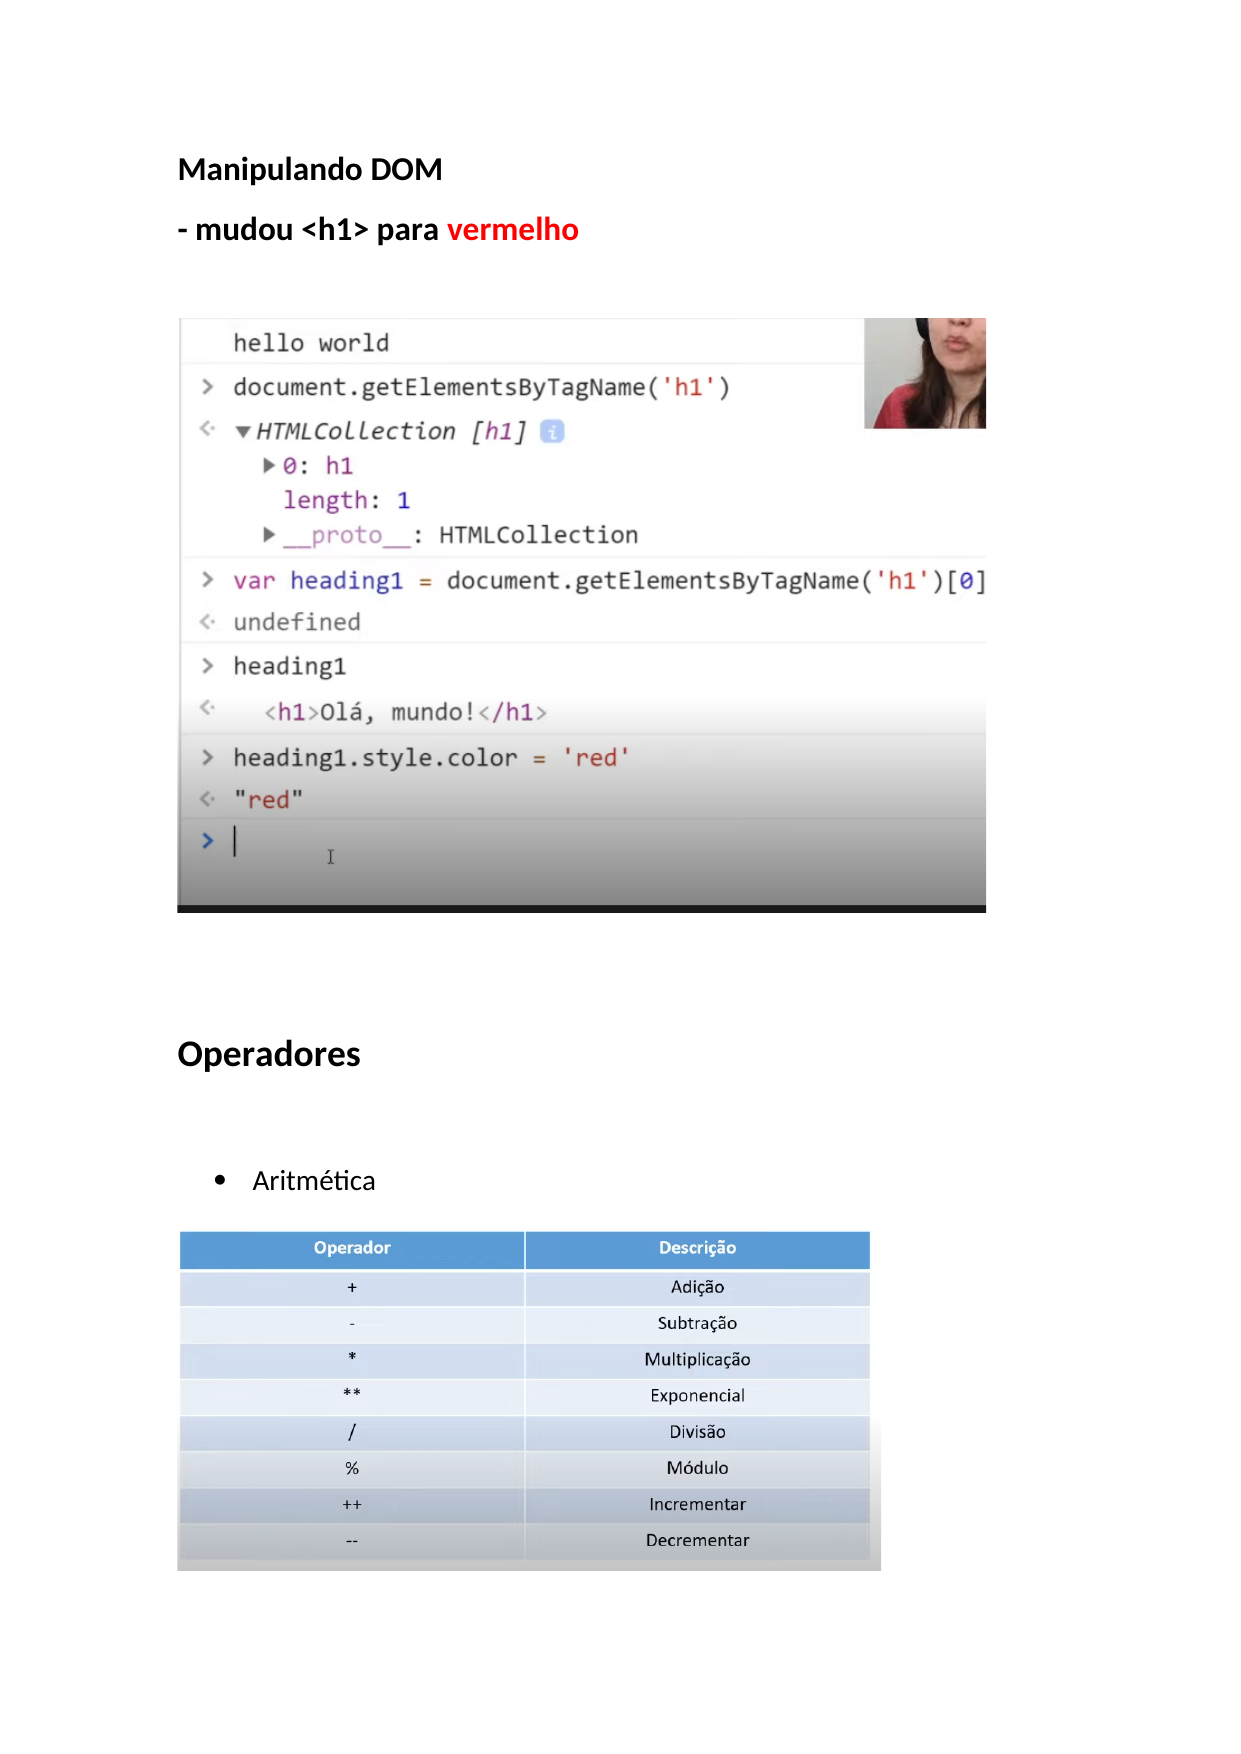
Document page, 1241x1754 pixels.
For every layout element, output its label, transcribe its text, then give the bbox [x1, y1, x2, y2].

picture [177, 318, 987, 913]
text Manipulando DOM [177, 148, 1063, 188]
list Aritmética [215, 1162, 1063, 1198]
text Operadores [177, 1030, 1063, 1076]
text - mudou <h1> para vermelho [177, 208, 1063, 249]
picture [177, 1217, 882, 1571]
